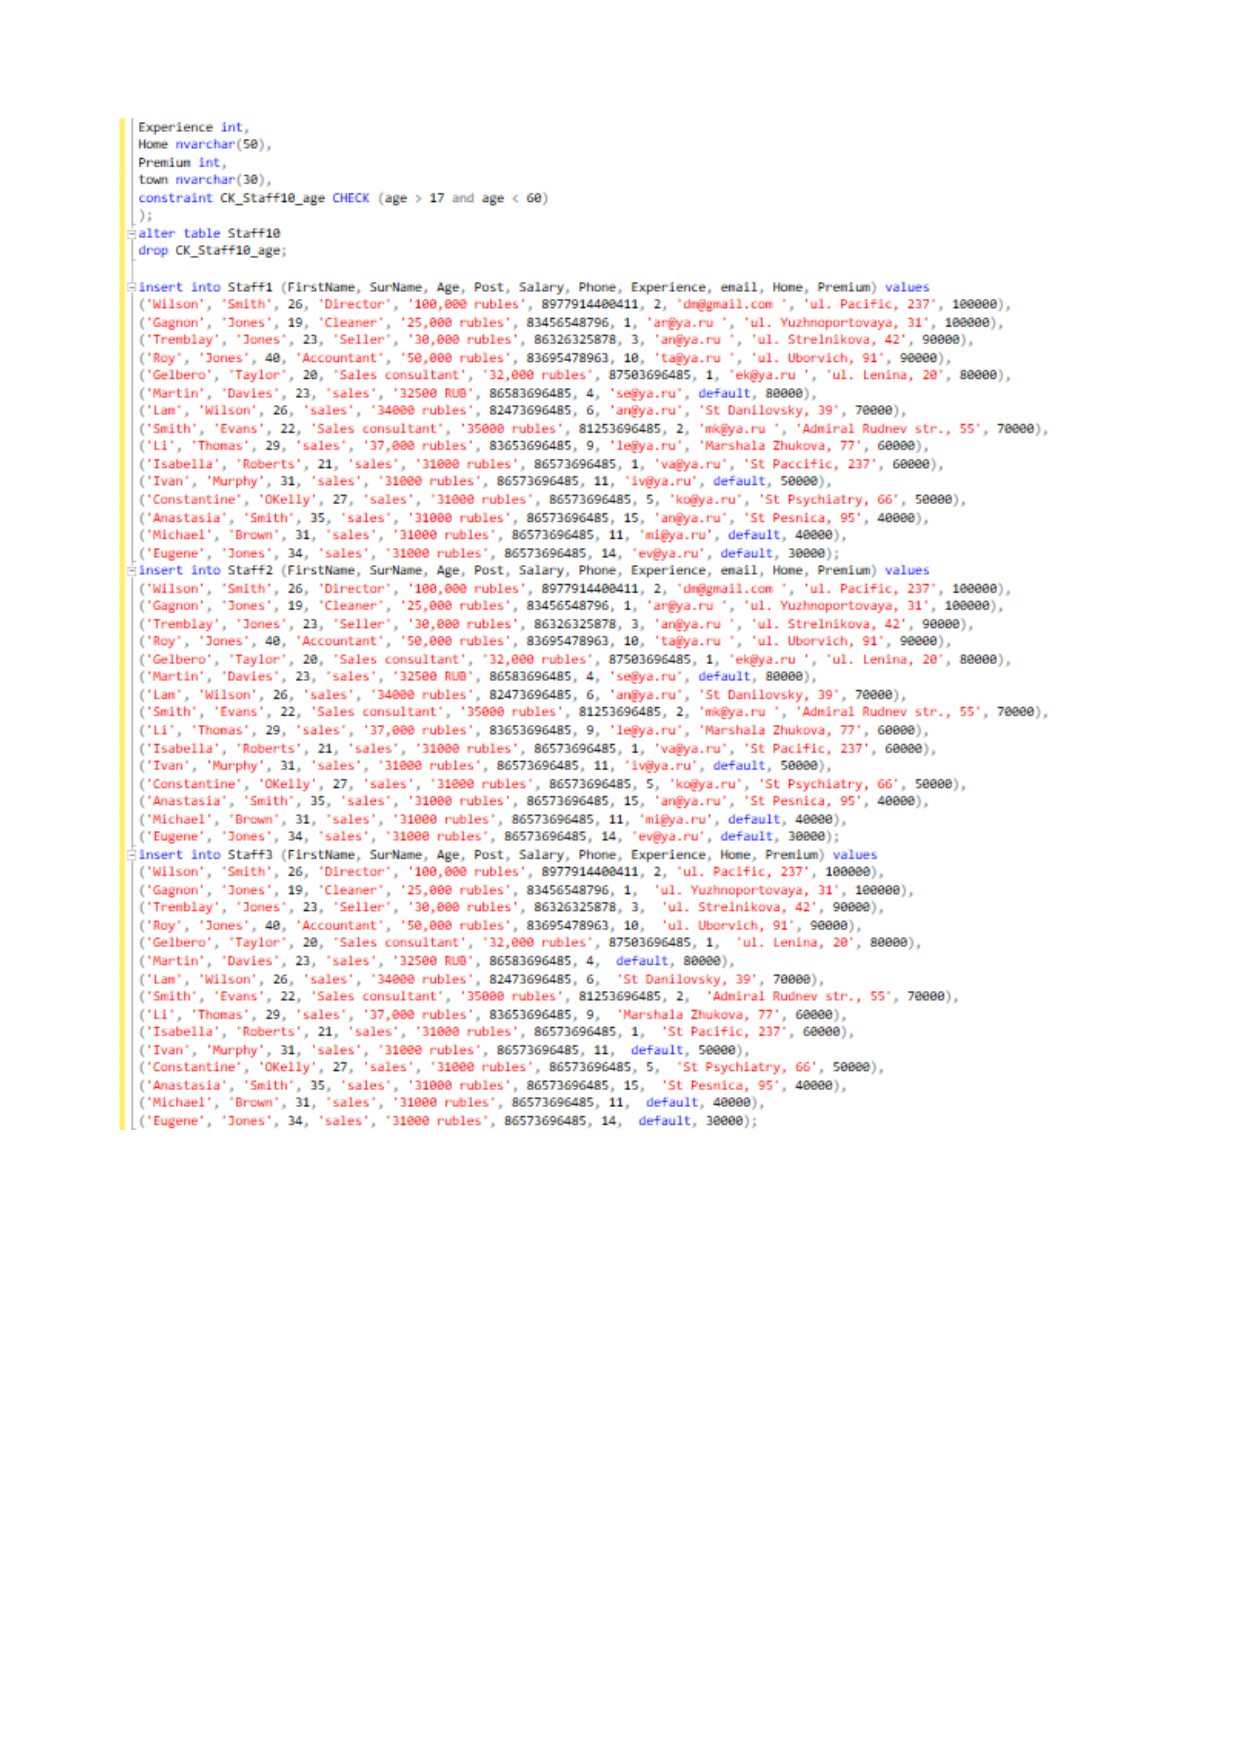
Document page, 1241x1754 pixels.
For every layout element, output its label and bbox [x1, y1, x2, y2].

picture [118, 118, 1123, 1130]
